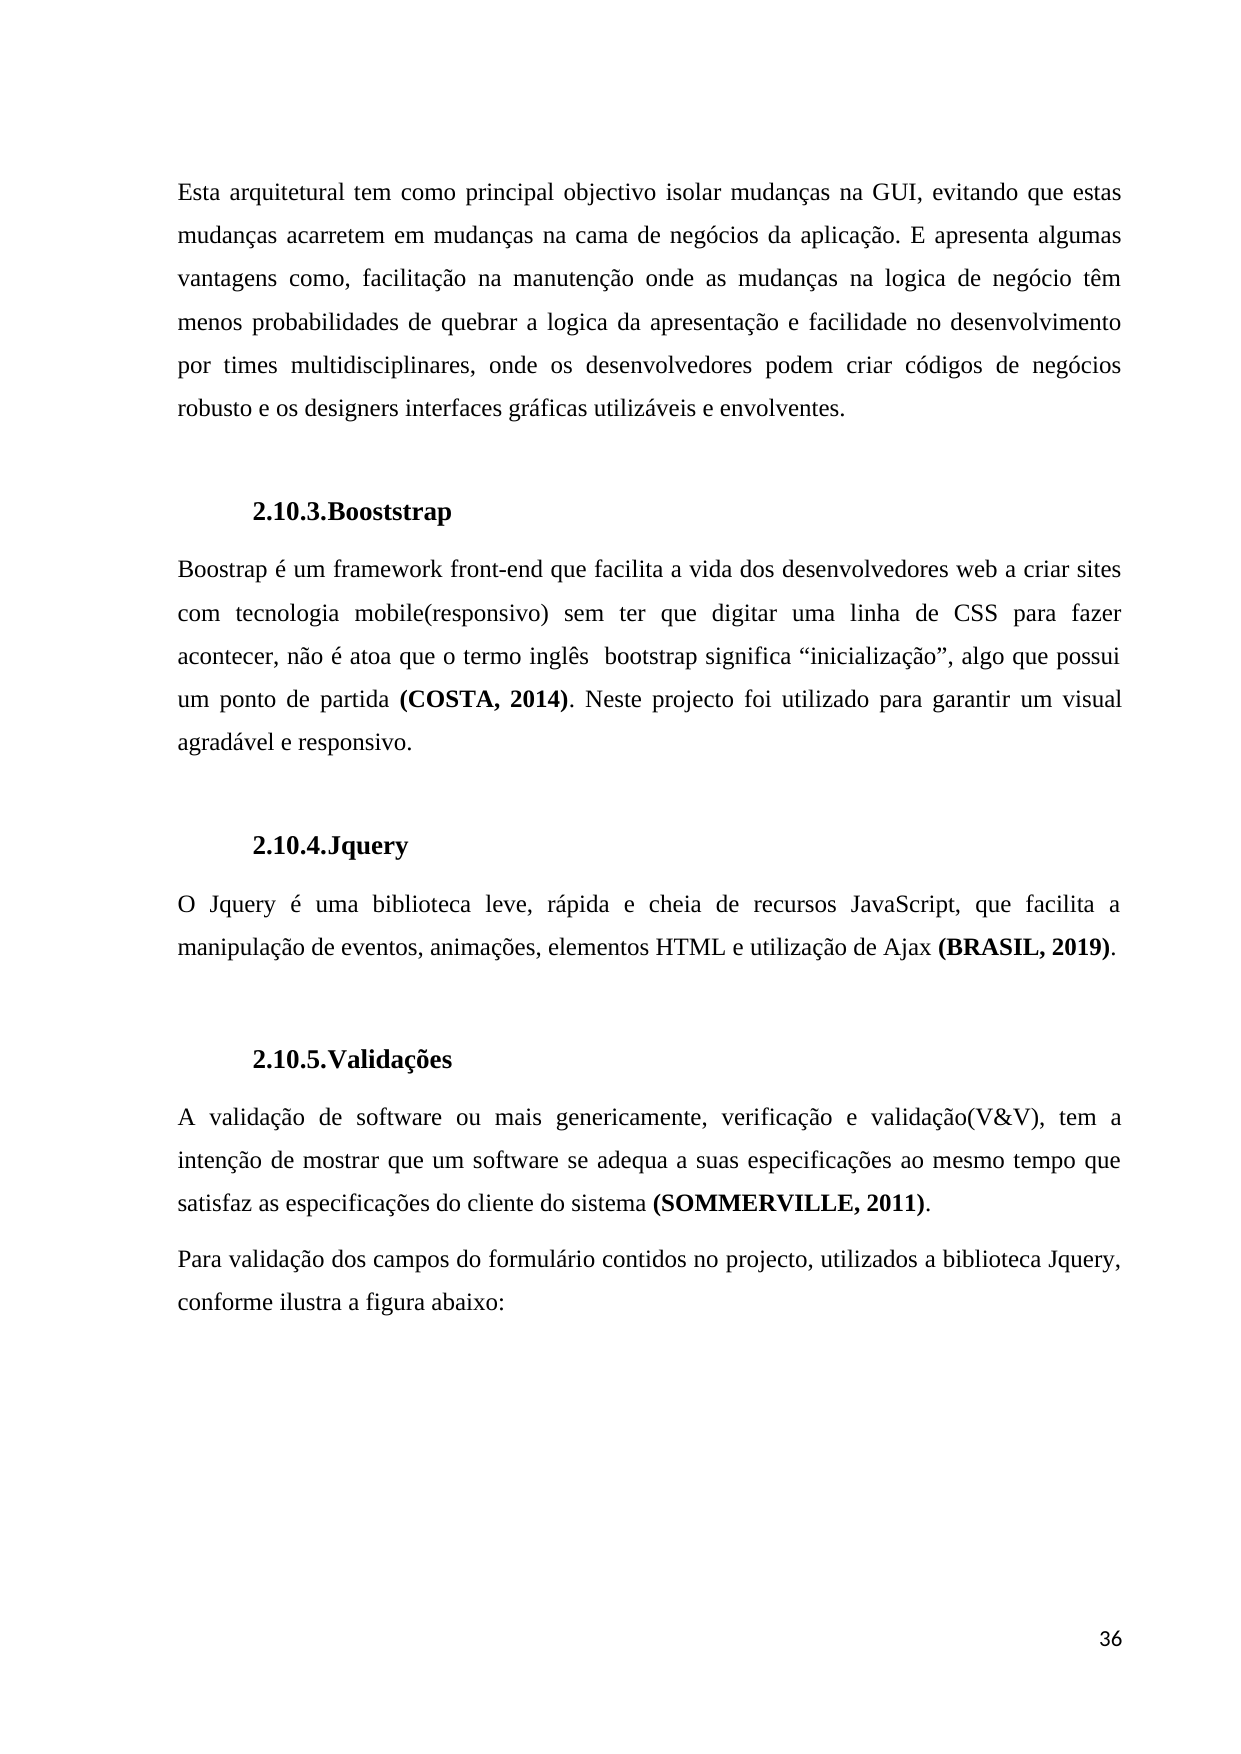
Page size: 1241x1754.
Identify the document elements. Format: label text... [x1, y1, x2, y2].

text Esta arquitetural tem como principal objectivo isolar mudanças na GUI, evitando que estas mudanças acarretem em mudanças na cama de negócios da aplicação. E apresenta algumas vantagens como, facilitação na manutenção onde as mudanças na logica de negócio têm menos probabilidades de quebrar a logica da apresentação e facilidade no desenvolvimento por times multidisciplinares, onde os desenvolvedores podem criar códigos de negócios robusto e os designers interfaces gráficas utilizáveis e envolventes. [177, 177, 1122, 422]
text Jquery [252, 829, 1122, 861]
text Boostrap é um framework front-end que facilita a vida dos desenvolvedores web a criar sites com tecnologia mobile(responsivo) sem ter que digitar uma linha de CSS para fazer acontecer, não é atoa que o termo inglês bootstrap significa “inicialização”, algo que possui um ponto de partida. Neste projecto foi utilizado para garantir um visual agradável e responsivo. [177, 554, 1122, 756]
text Validações [252, 1043, 1122, 1074]
text A validação de software ou mais genericamente, verificação e validação(V&V), tem a intenção de mostrar que um software se adequa a suas especificações ao mesmo tempo que satisfaz as especificações do cliente do sistema. [177, 1102, 1122, 1217]
text Booststrap [252, 495, 1122, 526]
text O Jquery é uma biblioteca leve, rápida e cheia de recursos JavaScript, que facilita a manipulação de eventos, animações, elementos HTML e utilização de Ajax. [177, 889, 1122, 961]
text Para validação dos campos do formulário contidos no projecto, utilizados a biblioteca Jquery, conforme ilustra a figura abaixo: [177, 1244, 1122, 1316]
